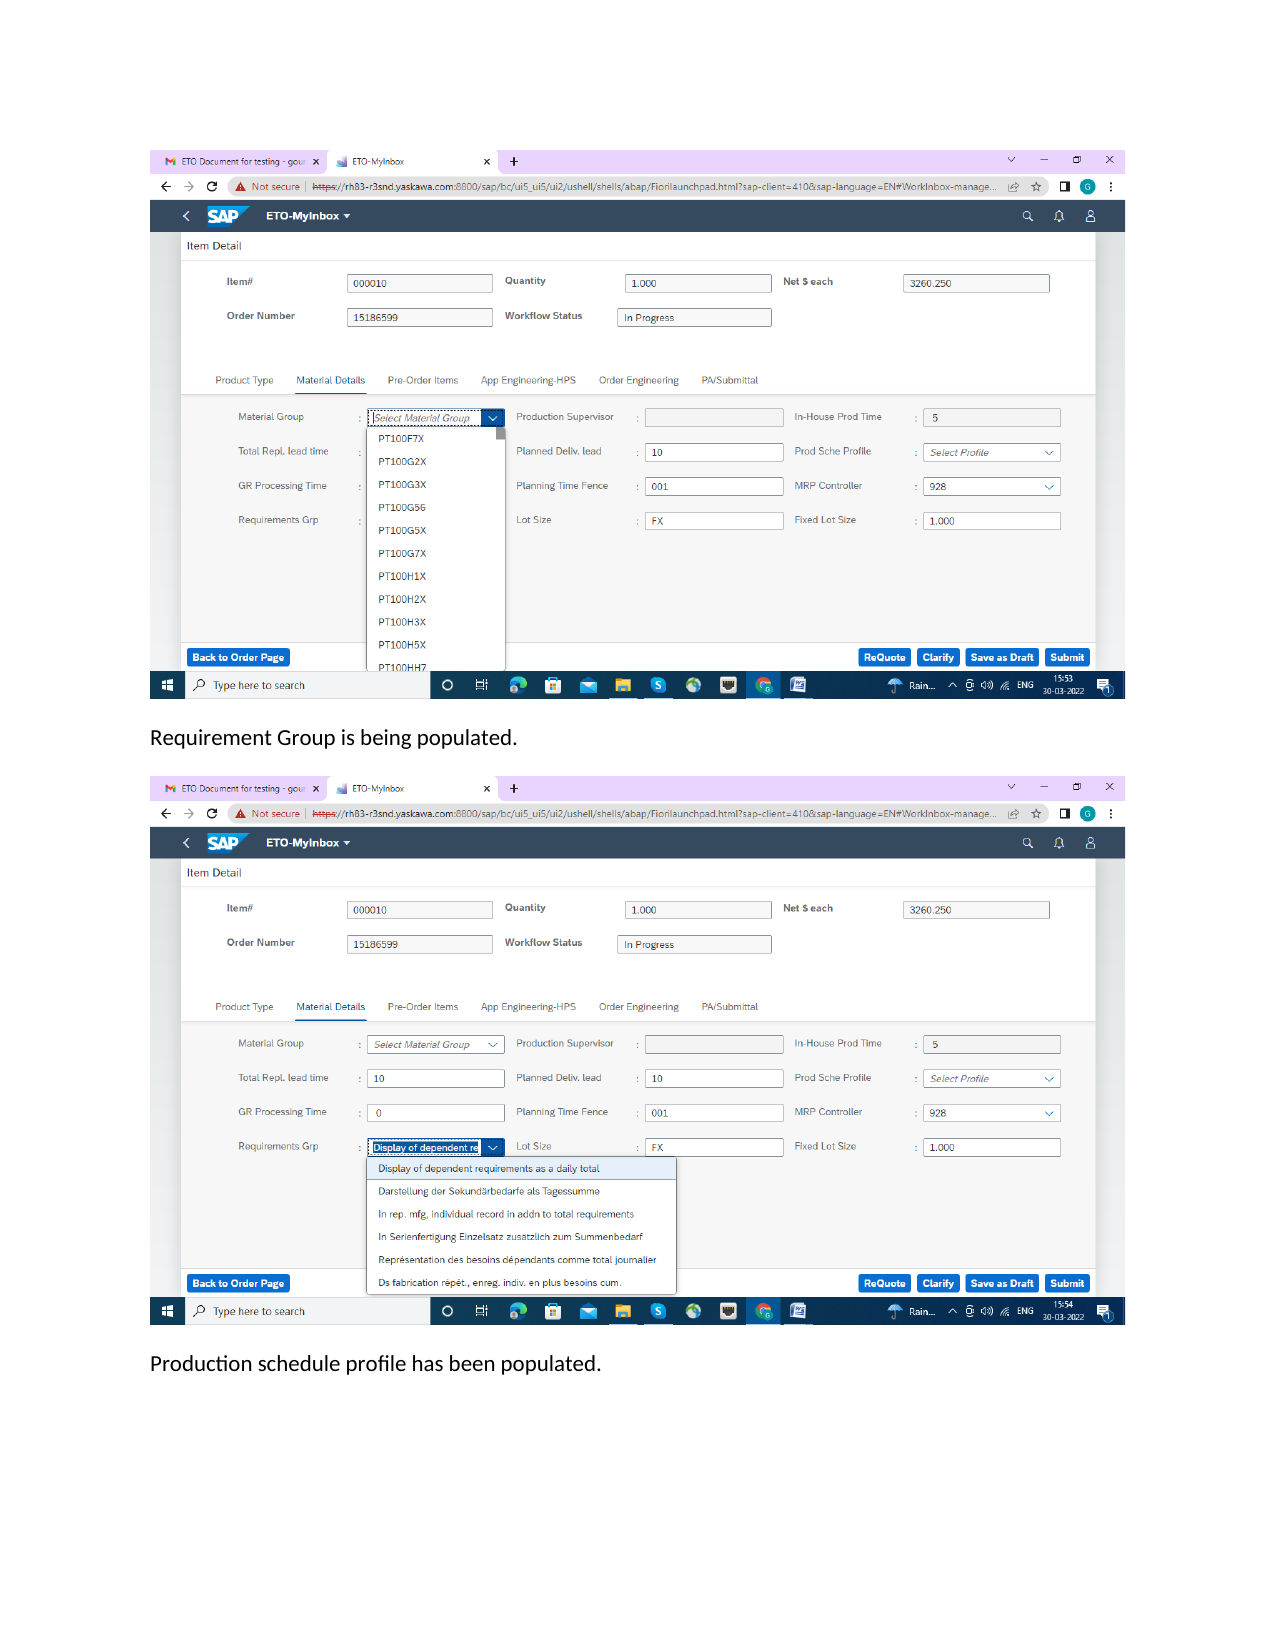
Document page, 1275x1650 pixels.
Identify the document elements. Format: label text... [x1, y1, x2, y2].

picture [150, 150, 1125, 699]
text Requirement Group is being populated. [150, 723, 1125, 751]
text Production schedule profile has been populated. [150, 1349, 1125, 1377]
picture [150, 776, 1125, 1325]
